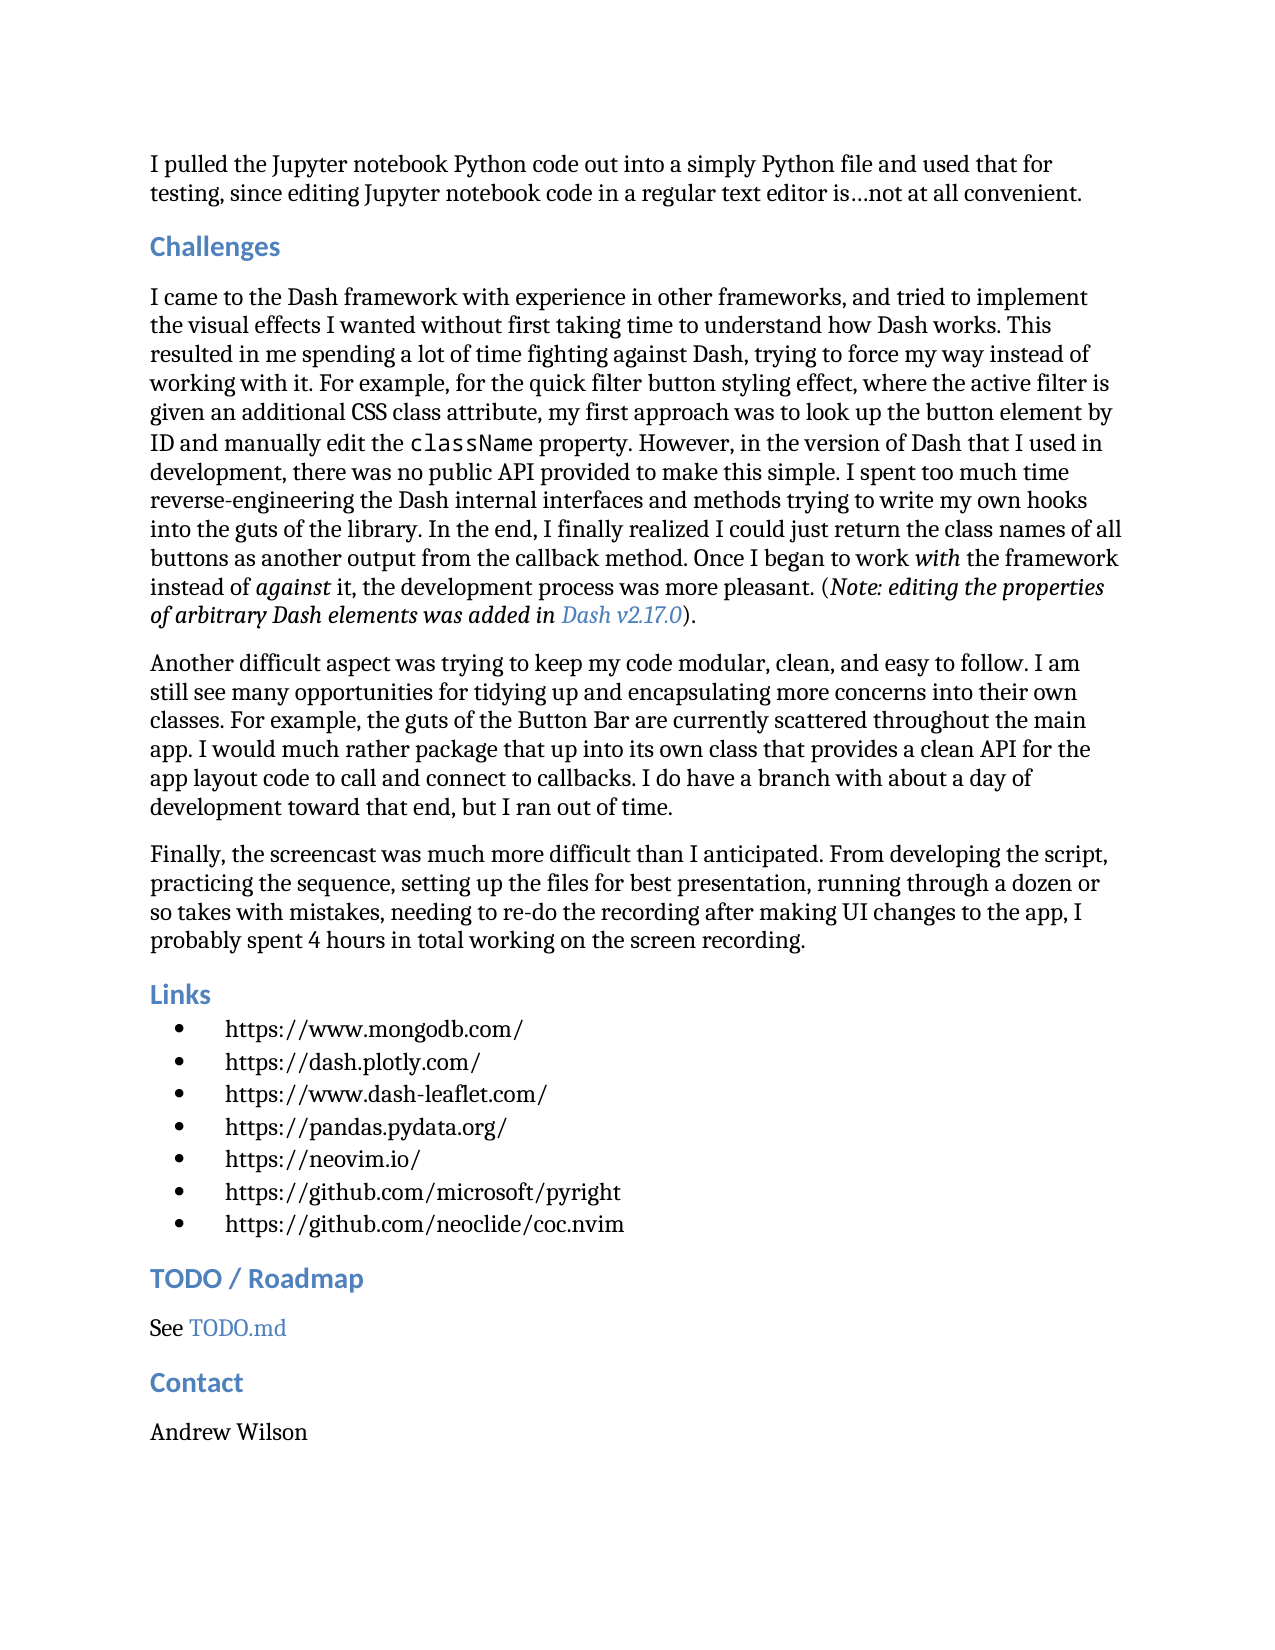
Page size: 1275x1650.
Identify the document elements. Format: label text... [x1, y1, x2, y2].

list https://neovim.io/ [175, 1145, 1125, 1174]
list https://www.mongodb.com/ [175, 1015, 1125, 1044]
list https://pandas.pydata.org/ [175, 1113, 1125, 1142]
subtitle TODO / Roadmap [150, 1260, 1125, 1296]
list https://github.com/microsoft/pyright [175, 1178, 1125, 1207]
text Finally, the screencast was much more difficult than I anticipated. From developing the script, practicing the sequence, setting up the files for best presentation, running through a dozen or so takes with mistakes, needing to re-do the recording after making UI changes to the app, I probably spent 4 hours in total working on the screen recording. [150, 840, 1125, 955]
subtitle Contact [150, 1364, 1125, 1399]
subtitle Challenges [150, 228, 1125, 264]
text See TODO.md [150, 1314, 1125, 1343]
text Another difficult aspect was trying to keep my code modular, clean, and easy to follow. I am still see many opportunities for tidying up and encapsulating more concerns into their own classes. For example, the guts of the Button Bar are currently scattered throughout the main app. I would much rather package that up into its own class that provides a clean API for the app layout code to call and connect to callbacks. I do have a branch with about a day of development toward that end, but I ran out of time. [150, 649, 1125, 821]
text Andrew Wilson [150, 1418, 1125, 1447]
subtitle Links [150, 976, 1125, 1012]
text I pulled the Jupyter notebook Python code out into a simply Python file and used that for testing, since editing Jupyter notebook code in a regular text editor is…not at all convenient. [150, 150, 1125, 207]
list https://www.dash-leaflet.com/ [175, 1080, 1125, 1109]
text I came to the Dash framework with experience in other frameworks, and tried to implement the visual effects I wanted without first taking time to understand how Dash works. This resulted in me spending a lot of time fighting against Dash, trying to force my way instead of working with it. For example, for the quick filter button styling effect, where the active filter is given an additional CSS class attribute, my first approach was to look up the button element by ID and manually edit the className property. However, in the version of Dash that I used in development, there was no public API provided to make this simple. I spent too much time reverse-engineering the Dash internal interfaces and methods trying to write my own hooks into the guts of the library. In the end, I finally realized I could just return the class names of all buttons as another output from the callback method. Once I began to work with the framework instead of against it, the development process was more pleasant. (Note: editing the properties of arbitrary Dash elements was added in Dash v2.17.0). [150, 283, 1125, 630]
list https://dash.plotly.com/ [175, 1048, 1125, 1077]
list https://github.com/neoclide/coc.nvim [175, 1210, 1125, 1239]
